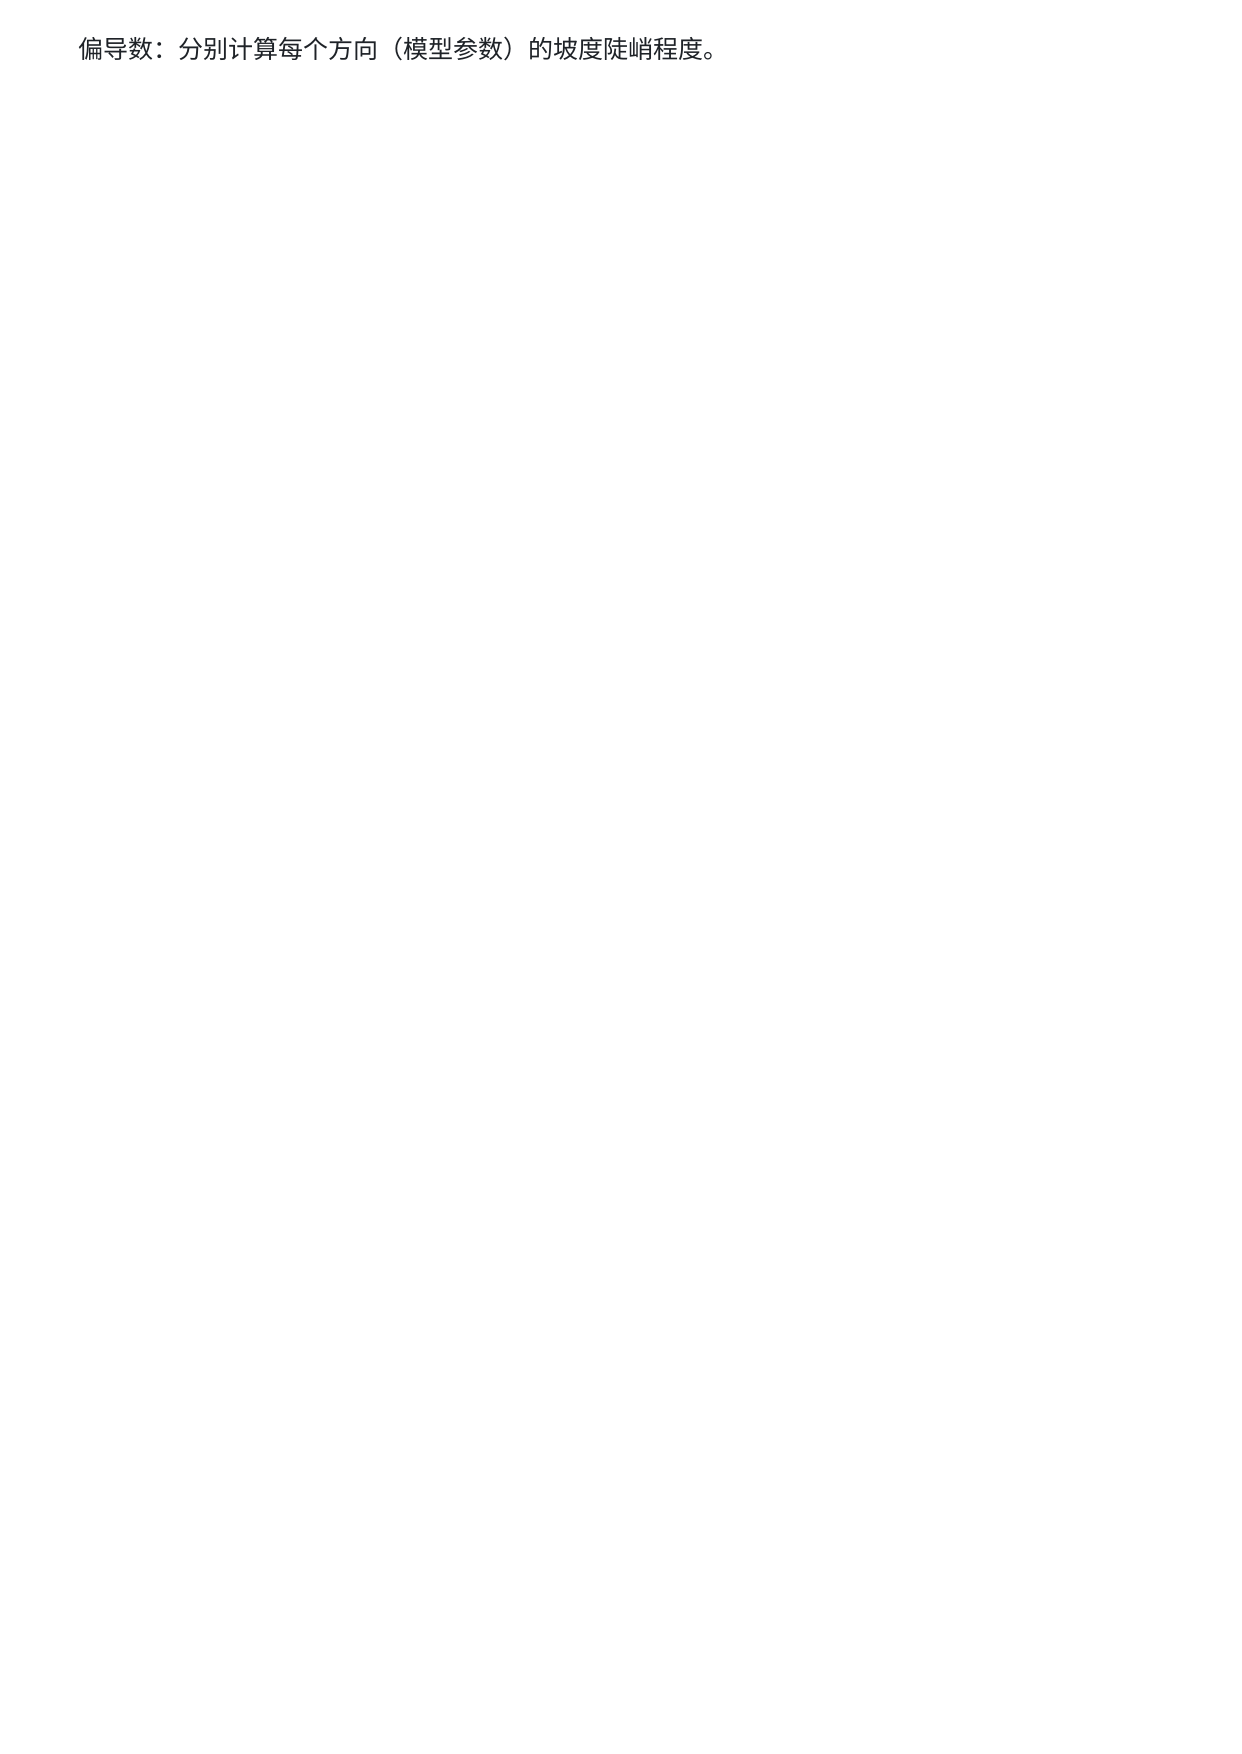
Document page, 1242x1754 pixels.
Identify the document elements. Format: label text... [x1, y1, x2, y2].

text 偏导数：分别计算每个方向（模型参数）的坡度陡峭程度。 [78, 30, 1241, 66]
